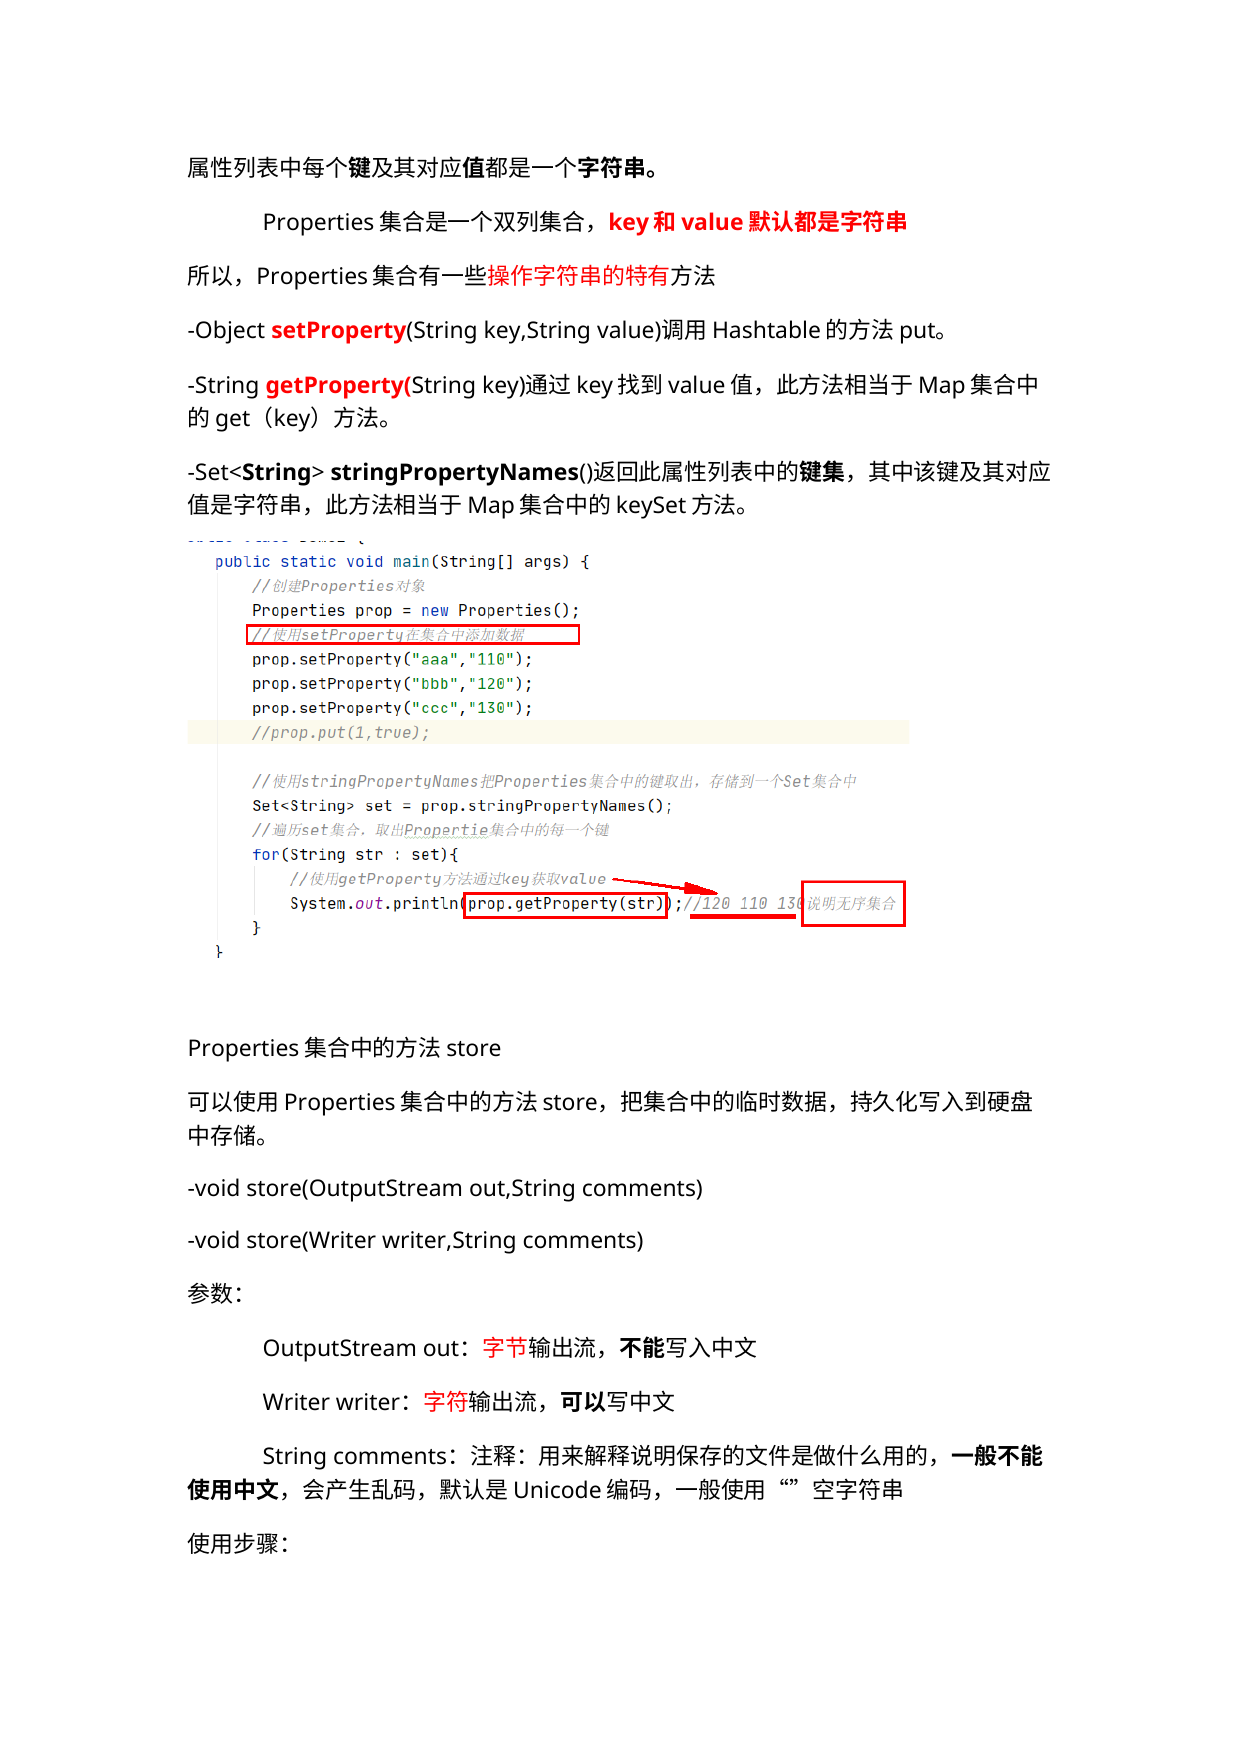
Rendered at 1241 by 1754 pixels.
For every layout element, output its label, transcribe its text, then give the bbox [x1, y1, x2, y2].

text 所以，Properties集合有一些操作字符串的特有方法 [187, 258, 1053, 292]
text Properties集合中的方法store [187, 1030, 1053, 1063]
text OutputStream out：字节输出流，不能写入中文 [187, 1330, 1053, 1363]
text -void store(OutputStream out,String comments) [187, 1172, 1053, 1203]
text 属性列表中每个键及其对应值都是一个字符串。 [187, 150, 1053, 183]
text 参数： [187, 1276, 1053, 1309]
text -Set<String> stringPropertyNames()返回此属性列表中的键集，其中该键及其对应值是字符串，此方法相当于Map集合中的keySet方法。 [187, 454, 1053, 521]
text Writer writer：字符输出流，可以写中文 [187, 1384, 1053, 1417]
text -void store(Writer writer,String comments) [187, 1224, 1053, 1255]
text -String getProperty(String key)通过key找到value值，此方法相当于Map集合中的get（key）方法。 [187, 367, 1053, 433]
text String comments：注释：用来解释说明保存的文件是做什么用的，一般不能使用中文，会产生乱码，默认是Unicode编码，一般使用“”空字符串 [187, 1438, 1053, 1505]
text Properties集合是一个双列集合，key和value默认都是字符串 [187, 204, 1053, 237]
text -Object setProperty(String key,String value)调用Hashtable的方法put。 [187, 312, 1053, 346]
text 可以使用Properties集合中的方法store，把集合中的临时数据，持久化写入到硬盘中存储。 [187, 1084, 1053, 1151]
picture [187, 541, 910, 958]
text 使用步骤： [187, 1526, 1053, 1559]
